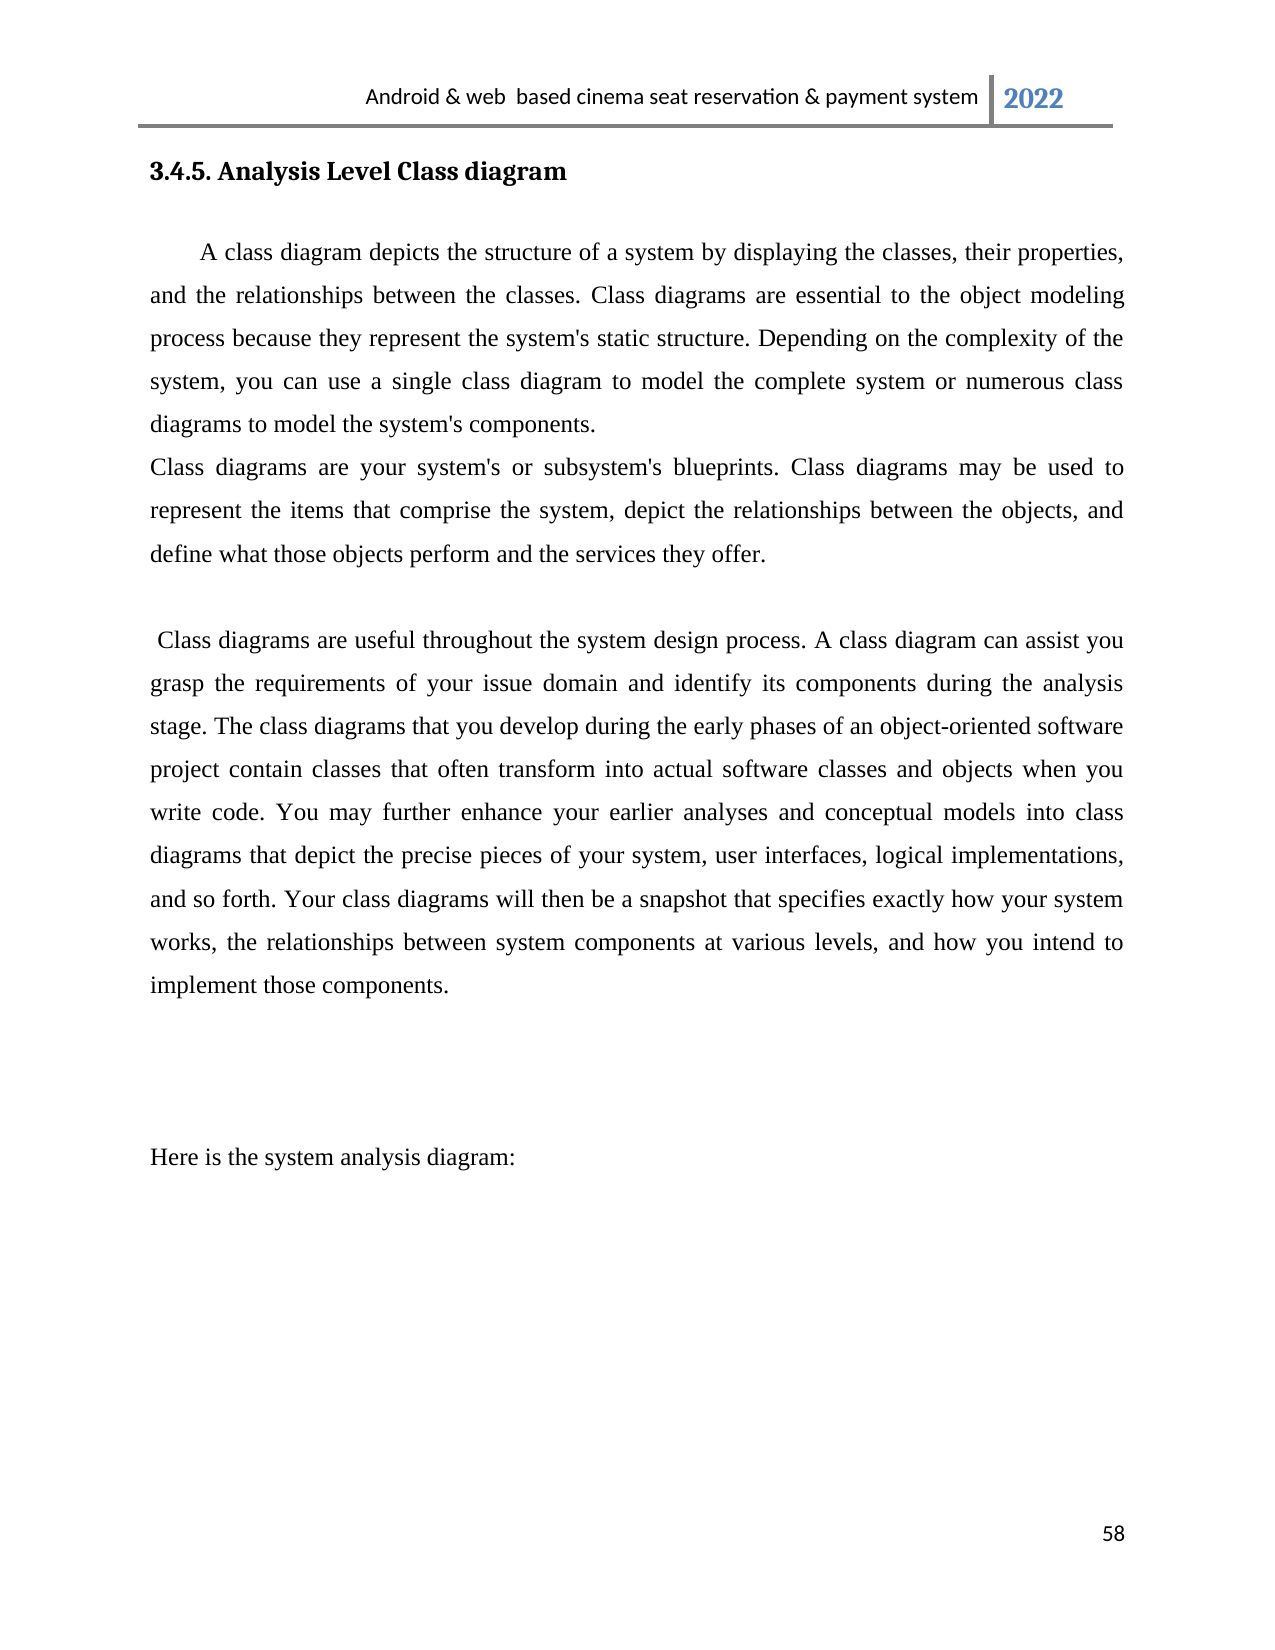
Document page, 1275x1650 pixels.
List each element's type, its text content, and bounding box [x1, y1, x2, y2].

subtitle 3.4.5. Analysis Level Class diagram [150, 156, 1125, 187]
text Class diagrams are your system's or subsystem's blueprints. Class diagrams may be used to represent the items that comprise the system, depict the relationships between the objects, and define what those objects perform and the services they offer. [150, 452, 1125, 567]
text Here is the system analysis diagram: [150, 1142, 1125, 1171]
text Class diagrams are useful throughout the system design process. A class diagram can assist you grasp the requirements of your issue domain and identify its components during the analysis stage. The class diagrams that you develop during the early phases of an object-oriented software project contain classes that often transform into actual software classes and objects when you write code. You may further enhance your earlier analyses and conceptual models into class diagrams that depict the precise pieces of your system, user interfaces, logical implementations, and so forth. Your class diagrams will then be a snapshot that specifies exactly how your system works, the relationships between system components at various levels, and how you intend to implement those components. [150, 625, 1125, 999]
text A class diagram depicts the structure of a system by displaying the classes, their properties, and the relationships between the classes. Class diagrams are essential to the object modeling process because they represent the system's static structure. Depending on the complexity of the system, you can use a single class diagram to model the complete system or numerous class diagrams to model the system's components. [150, 237, 1125, 438]
